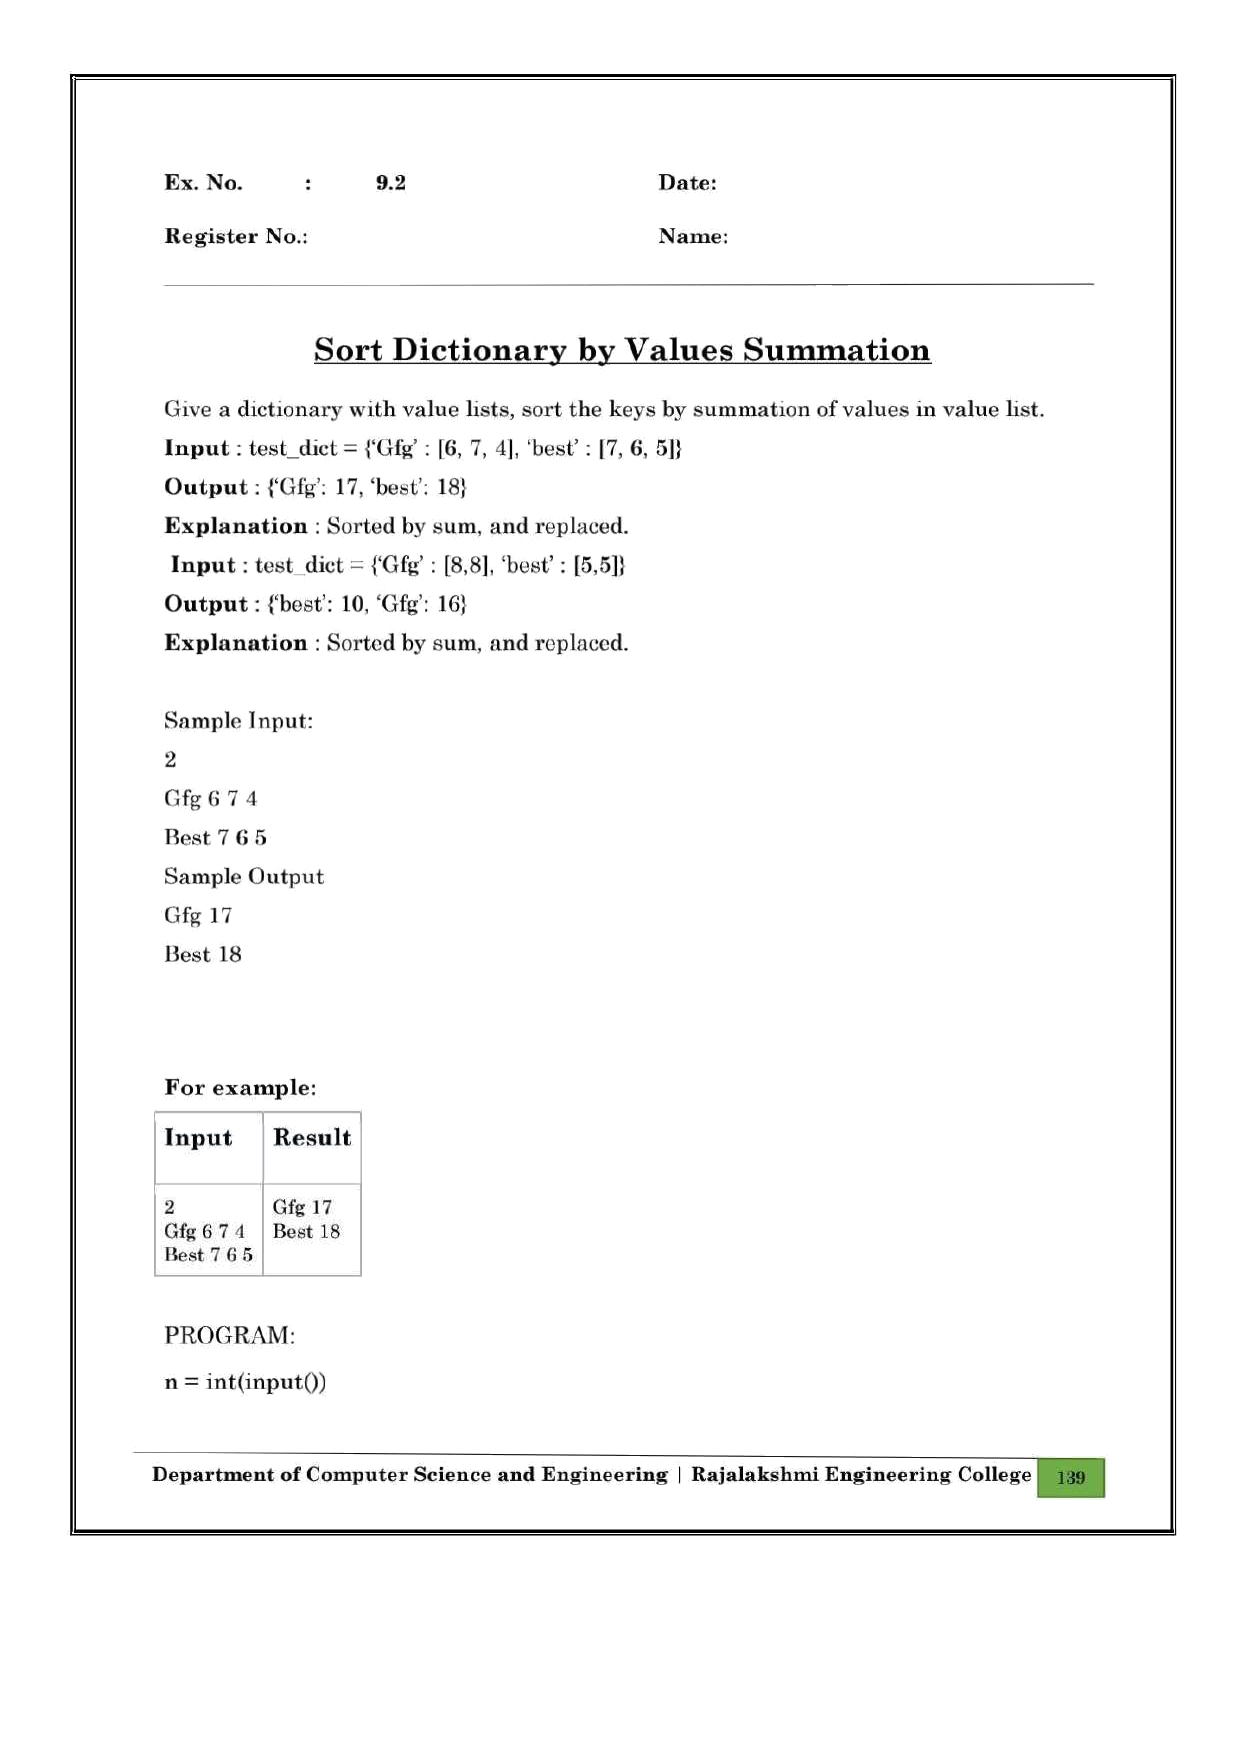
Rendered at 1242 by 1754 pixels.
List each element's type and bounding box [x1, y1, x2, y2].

picture [64, 68, 1177, 1536]
